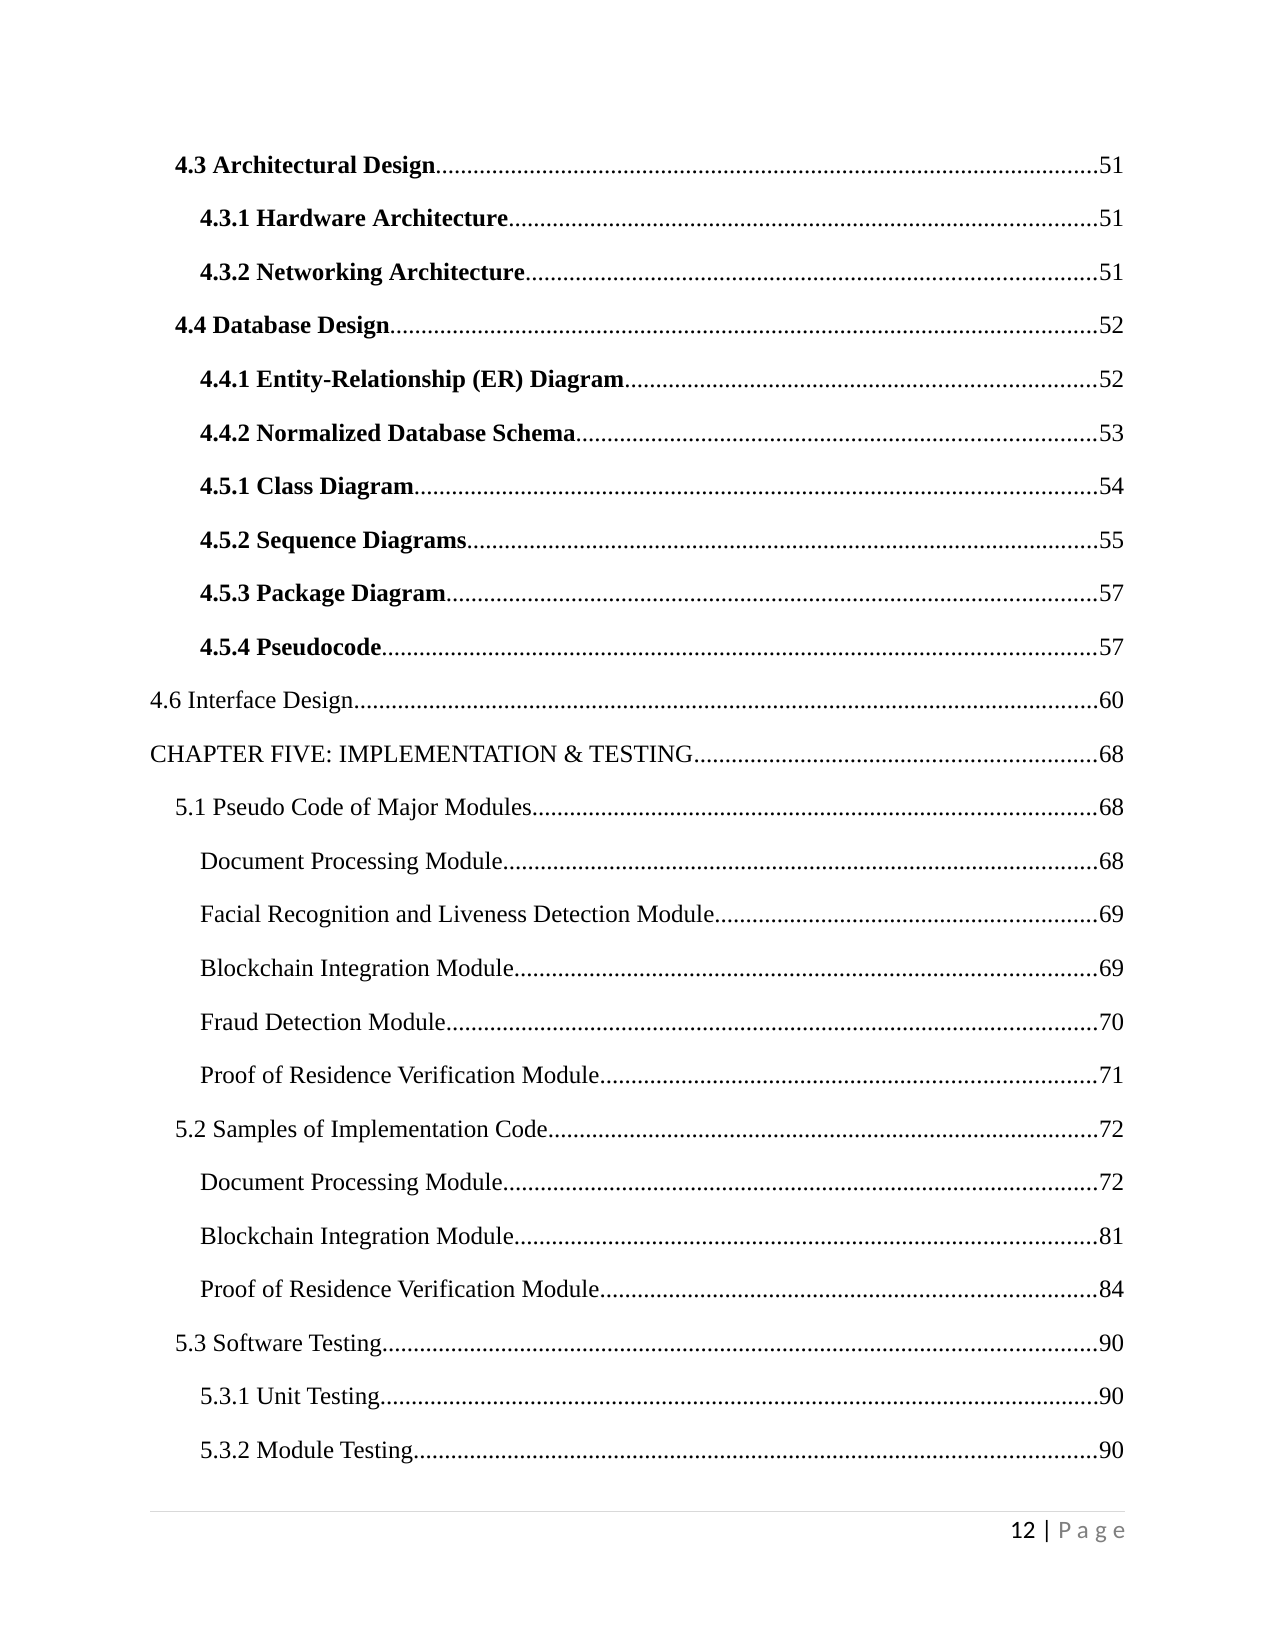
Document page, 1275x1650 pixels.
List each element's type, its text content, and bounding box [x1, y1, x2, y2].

text CHAPTER FIVE: IMPLEMENTATION & TESTING 68 [150, 739, 1125, 768]
text 4.4 Database Design 52 [175, 311, 1125, 339]
text Fraud Detection Module 70 [200, 1007, 1125, 1035]
text 4.5.3 Package Diagram 57 [200, 578, 1125, 607]
text 4.5.2 Sequence Diagrams 55 [200, 525, 1125, 553]
text Document Processing Module 68 [200, 846, 1125, 875]
text 4.5.1 Class Diagram 54 [200, 471, 1125, 500]
text 5.3 Software Testing 90 [175, 1328, 1125, 1357]
text 4.5.4 Pseudocode 57 [200, 632, 1125, 661]
text Document Processing Module 72 [200, 1167, 1125, 1196]
text 5.3.1 Unit Testing 90 [200, 1381, 1125, 1410]
text Proof of Residence Verification Module 71 [200, 1060, 1125, 1089]
text 4.3.2 Networking Architecture 51 [200, 257, 1125, 286]
text 4.4.1 Entity-Relationship (ER) Diagram 52 [200, 364, 1125, 393]
text 5.3.2 Module Testing 90 [200, 1435, 1125, 1464]
text Facial Recognition and Liveness Detection Module 69 [200, 899, 1125, 928]
text Blockchain Integration Module 81 [200, 1221, 1125, 1249]
text Proof of Residence Verification Module 84 [200, 1274, 1125, 1303]
text 5.1 Pseudo Code of Major Modules 68 [175, 792, 1125, 821]
text 4.3.1 Hardware Architecture 51 [200, 203, 1125, 232]
text 4.6 Interface Design 60 [150, 685, 1125, 714]
text 5.2 Samples of Implementation Code 72 [175, 1114, 1125, 1142]
text Blockchain Integration Module 69 [200, 953, 1125, 982]
text 4.4.2 Normalized Database Schema 53 [200, 418, 1125, 446]
text 4.3 Architectural Design 51 [175, 150, 1125, 179]
